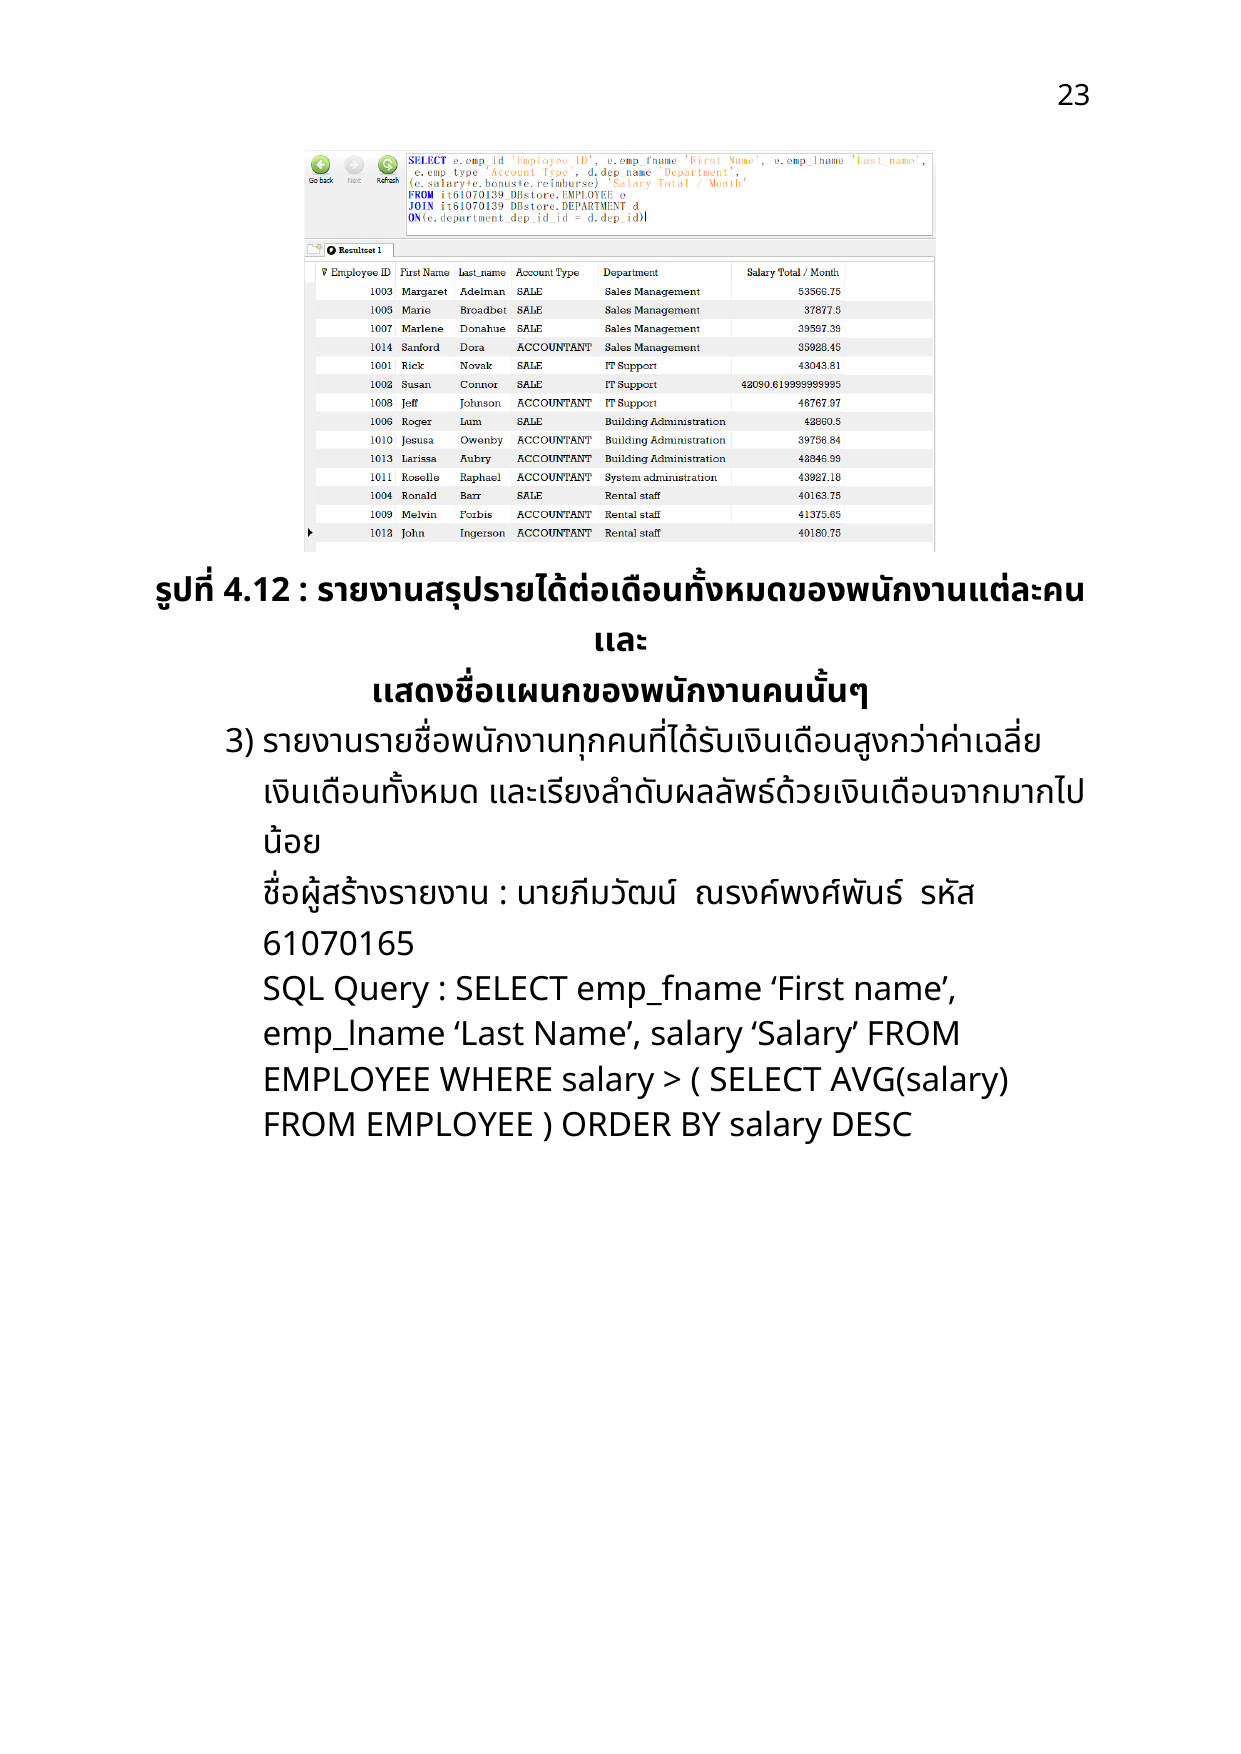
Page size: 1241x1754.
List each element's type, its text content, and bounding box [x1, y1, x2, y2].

text เเสดงชื่อเเผนกของพนักงานคนนั้นๆ [150, 667, 1090, 717]
text SQL Query : SELECT emp_fname ‘First name’, emp_lname ‘Last Name’, salary ‘Salary’ FROM EMPLOYEE WHERE salary > ( SELECT AVG(salary) FROM EMPLOYEE ) ORDER BY salary DESC [262, 965, 1090, 1146]
text รูปที่ 4.12 : รายงานสรุปรายได้ต่อเดือนทั้งหมดของพนักงานแต่ละคน เเละ [150, 566, 1090, 667]
text ชื่อผู้สร้างรายงาน : นายภีมวัฒน์ ณรงค์พงศ์พันธ์ รหัส 61070165 [262, 869, 1090, 965]
picture [304, 150, 936, 552]
list รายงานรายชื่อพนักงานทุกคนที่ได้รับเงินเดือนสูงกว่าค่าเฉลี่ยเงินเดือนทั้งหมด และเรียงลำดับผลลัพธ์ด้วยเงินเดือนจากมากไปน้อย [225, 717, 1090, 869]
